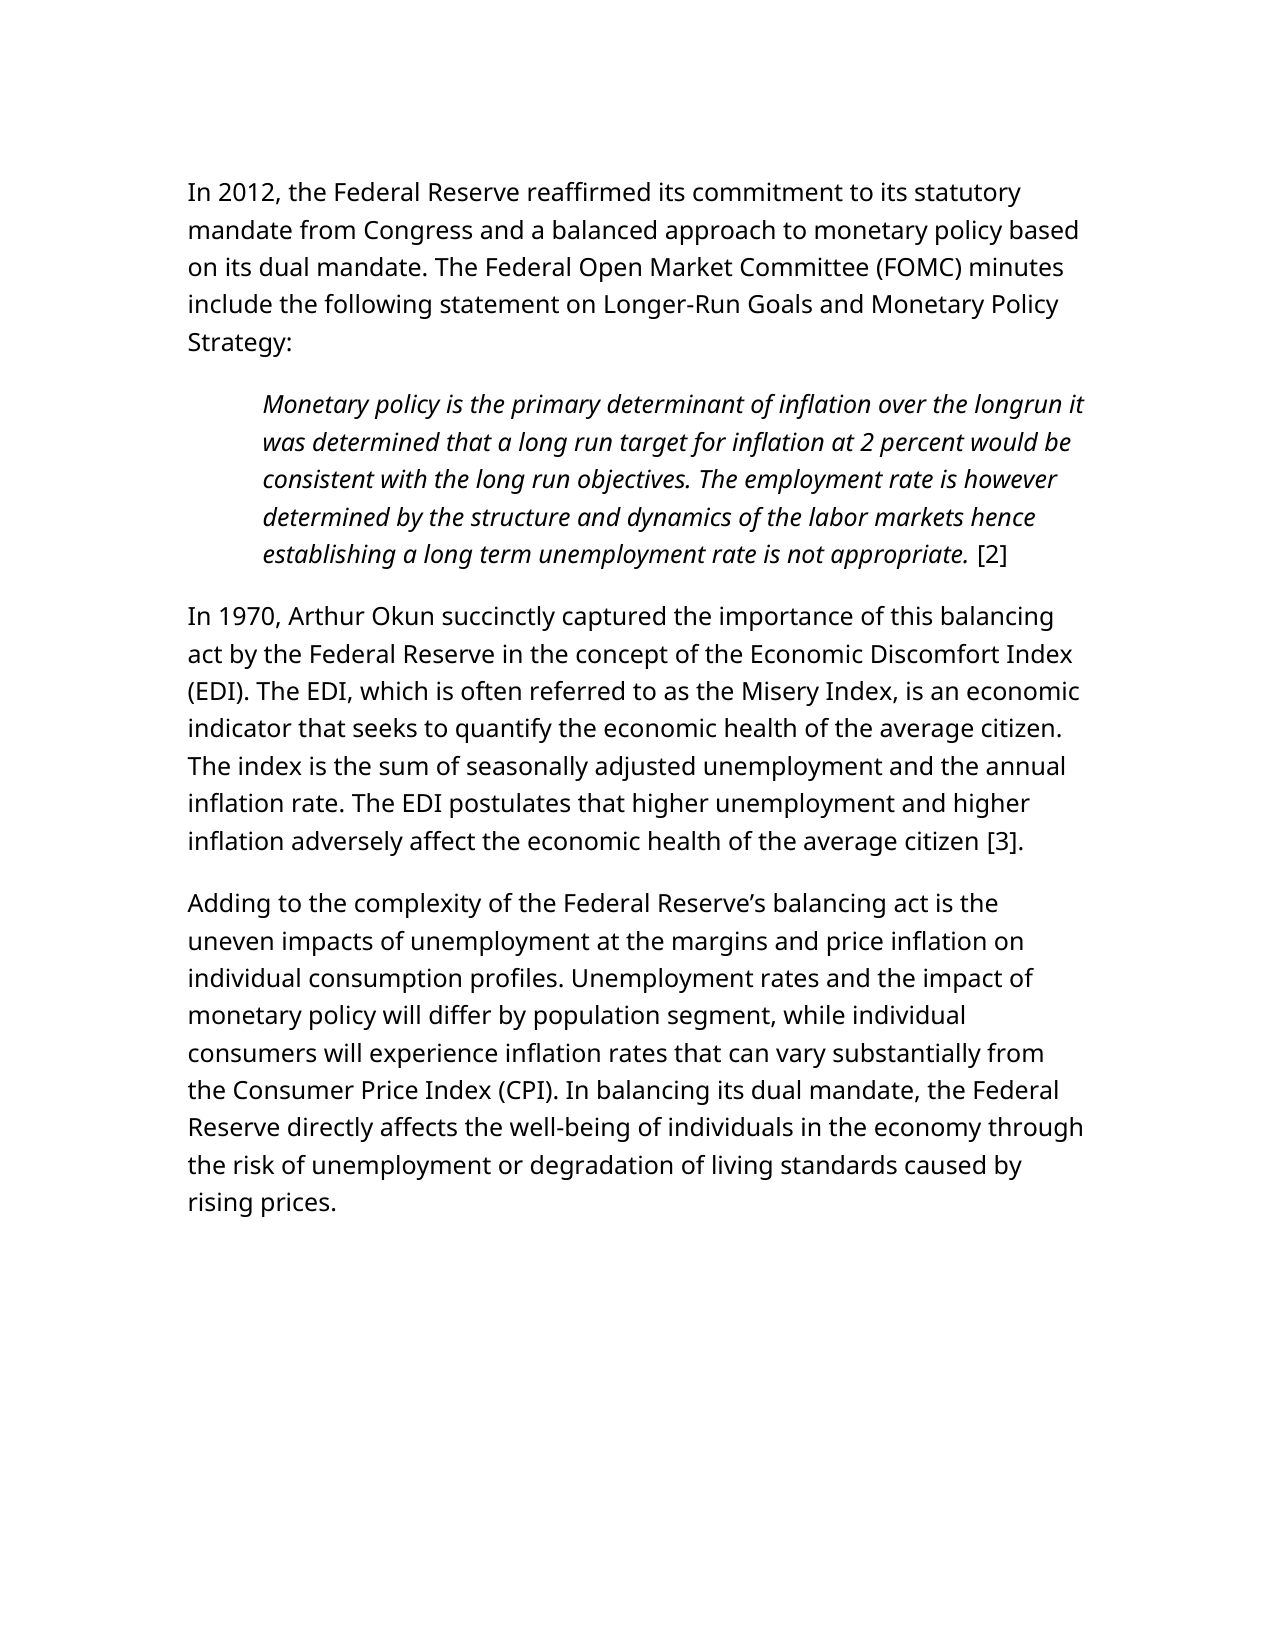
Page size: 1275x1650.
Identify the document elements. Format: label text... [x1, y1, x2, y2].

text Monetary policy is the primary determinant of inflation over the longrun it was determined that a long run target for inflation at 2 percent would be consistent with the long run objectives. The employment rate is however determined by the structure and dynamics of the labor markets hence establishing a long term unemployment rate is not appropriate. [262, 387, 1087, 571]
text In 1970, Arthur Okun succinctly captured the importance of this balancing act by the Federal Reserve in the concept of the Economic Discomfort Index (EDI). The EDI, which is often referred to as the Misery Index, is an economic indicator that seeks to quantify the economic health of the average citizen. The index is the sum of seasonally adjusted unemployment and the annual inflation rate. The EDI postulates that higher unemployment and higher inflation adversely affect the economic health of the average citizen . [187, 599, 1087, 857]
text In 2012, the Federal Reserve reaffirmed its commitment to its statutory mandate from Congress and a balanced approach to monetary policy based on its dual mandate. The Federal Open Market Committee (FOMC) minutes include the following statement on Longer-Run Goals and Monetary Policy Strategy: [187, 175, 1087, 359]
text Adding to the complexity of the Federal Reserve’s balancing act is the uneven impacts of unemployment at the margins and price inflation on individual consumption profiles. Unemployment rates and the impact of monetary policy will differ by population segment, while individual consumers will experience inflation rates that can vary substantially from the Consumer Price Index (CPI). In balancing its dual mandate, the Federal Reserve directly affects the well-being of individuals in the economy through the risk of unemployment or degradation of living standards caused by rising prices. [187, 886, 1087, 1219]
